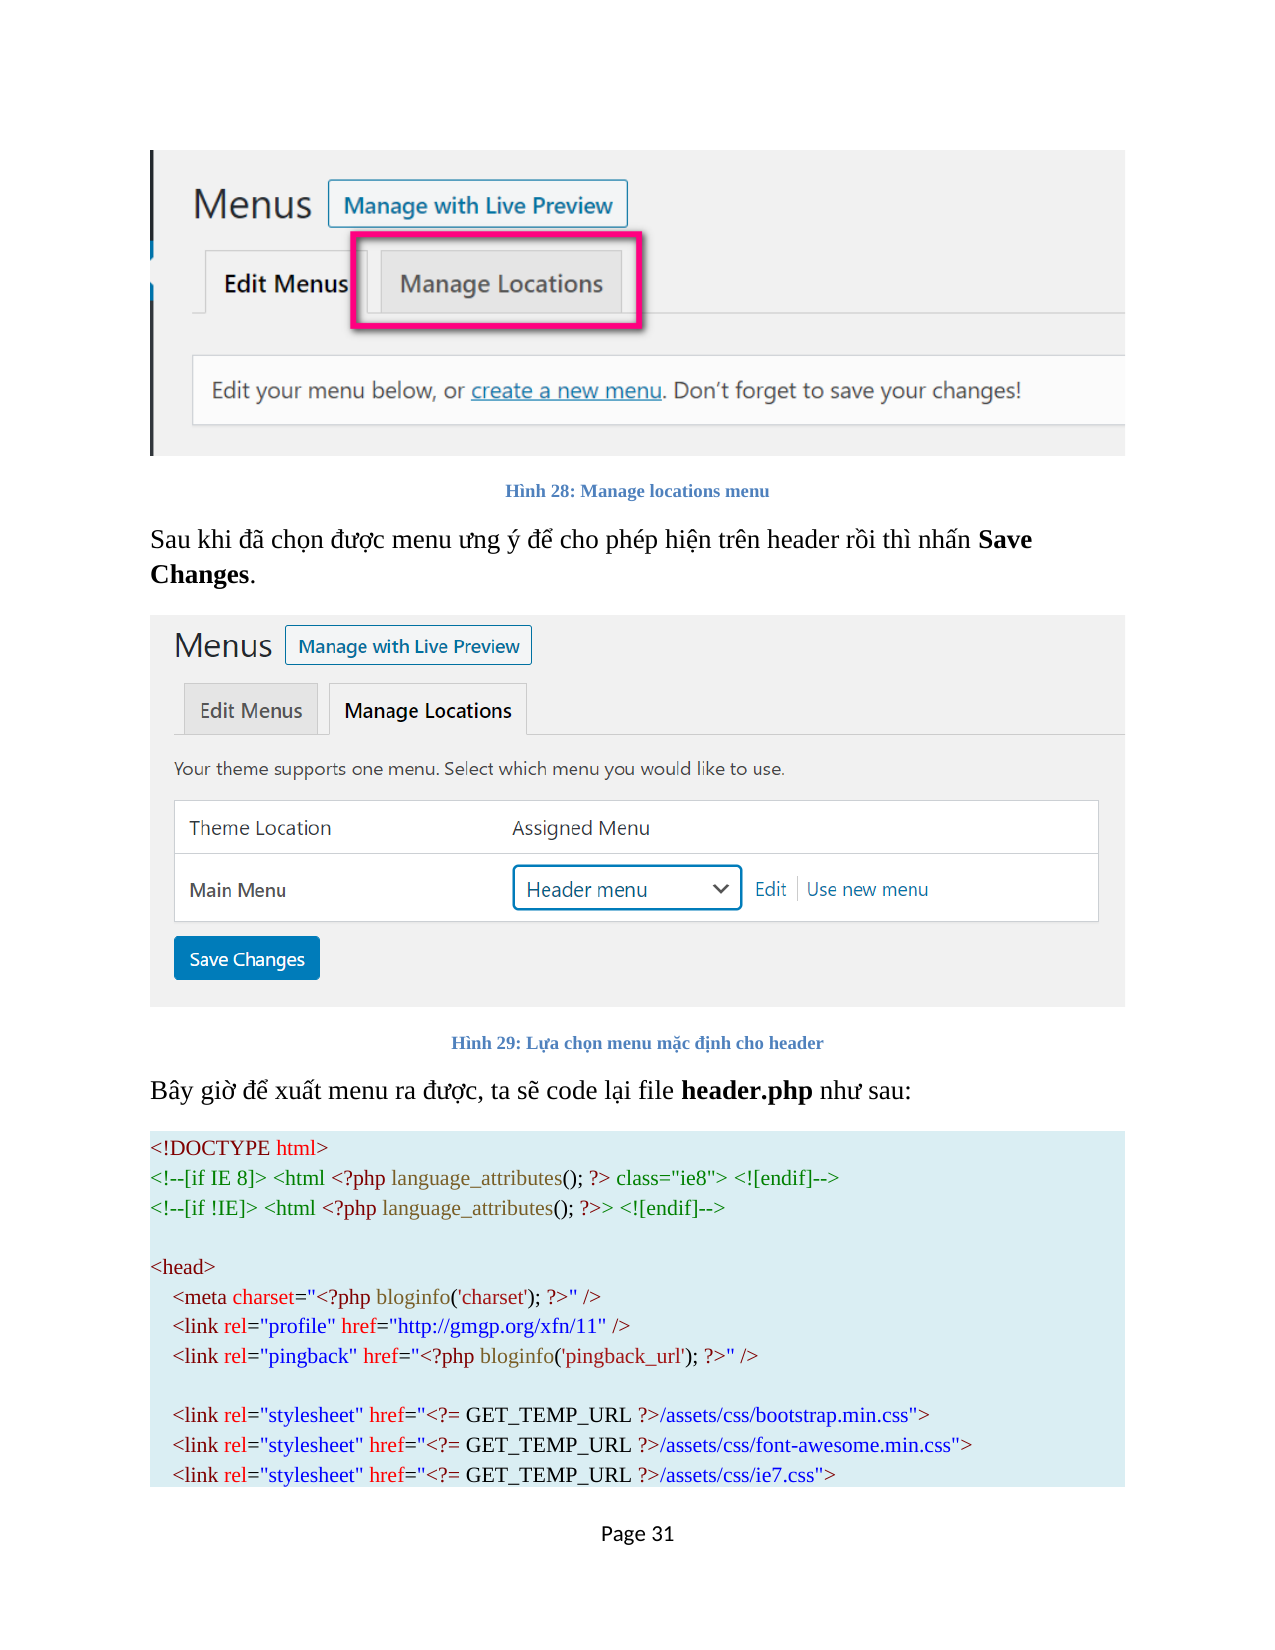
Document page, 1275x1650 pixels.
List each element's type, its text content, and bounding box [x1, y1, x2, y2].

text <link rel="profile" href="http://gmgp.org/xfn/11" /> [150, 1309, 1125, 1339]
text <!DOCTYPE html> [150, 1131, 1125, 1161]
text Bây giờ để xuất menu ra được, ta sẽ code lại file header.php như sau: [150, 1074, 1125, 1105]
picture [150, 615, 1125, 1007]
text Hình 29: Lựa chọn menu mặc định cho header [150, 1032, 1125, 1053]
text <link rel="stylesheet" href="<?= GET_TEMP_URL ?>/assets/css/bootstrap.min.css"> [150, 1398, 1125, 1428]
text <link rel="pingback" href="<?php bloginfo('pingback_url'); ?>" /> [150, 1339, 1125, 1368]
text <link rel="stylesheet" href="<?= GET_TEMP_URL ?>/assets/css/font-awesome.min.css"> [150, 1428, 1125, 1457]
text <!--[if IE 8]> <html <?php language_attributes(); ?> class="ie8"> <![endif]--> [150, 1161, 1125, 1190]
text Sau khi đã chọn được menu ưng ý để cho phép hiện trên header rồi thì nhấn Save Changes. [150, 523, 1125, 590]
text <meta charset="<?php bloginfo('charset'); ?>" /> [150, 1279, 1125, 1309]
picture [150, 150, 1125, 456]
text <head> [150, 1249, 1125, 1279]
text Hình 28: Manage locations menu [150, 480, 1125, 502]
text <link rel="stylesheet" href="<?= GET_TEMP_URL ?>/assets/css/ie7.css"> [150, 1457, 1125, 1487]
text <!--[if !IE]> <html <?php language_attributes(); ?>> <![endif]--> [150, 1190, 1125, 1220]
